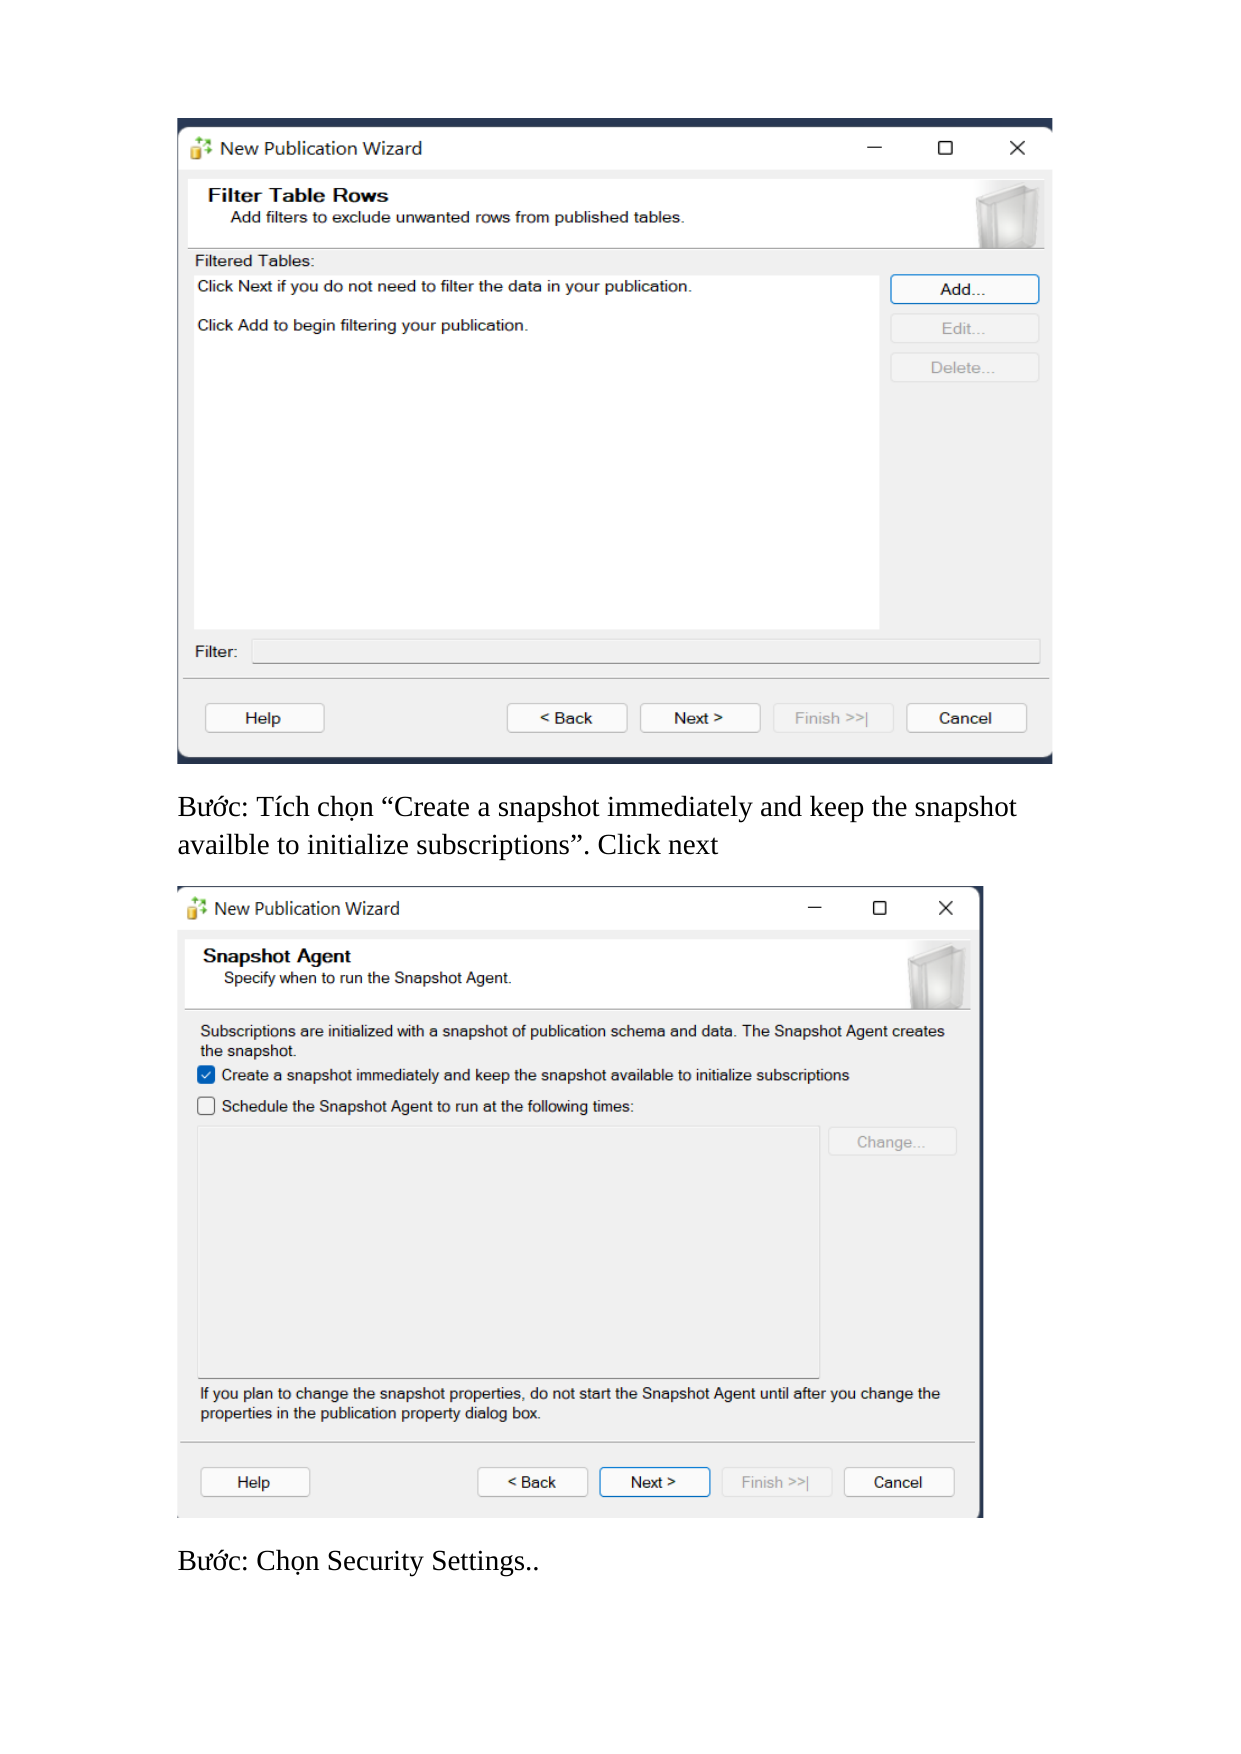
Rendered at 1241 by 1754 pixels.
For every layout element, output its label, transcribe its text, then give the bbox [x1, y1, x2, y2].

picture [177, 886, 984, 1518]
text Bước: Chọn Security Settings.. [177, 1543, 1122, 1577]
picture [177, 118, 1053, 764]
text Bước: Tích chọn “Create a snapshot immediately and keep the snapshot availble to initialize subscriptions”. Click next [177, 789, 1089, 861]
